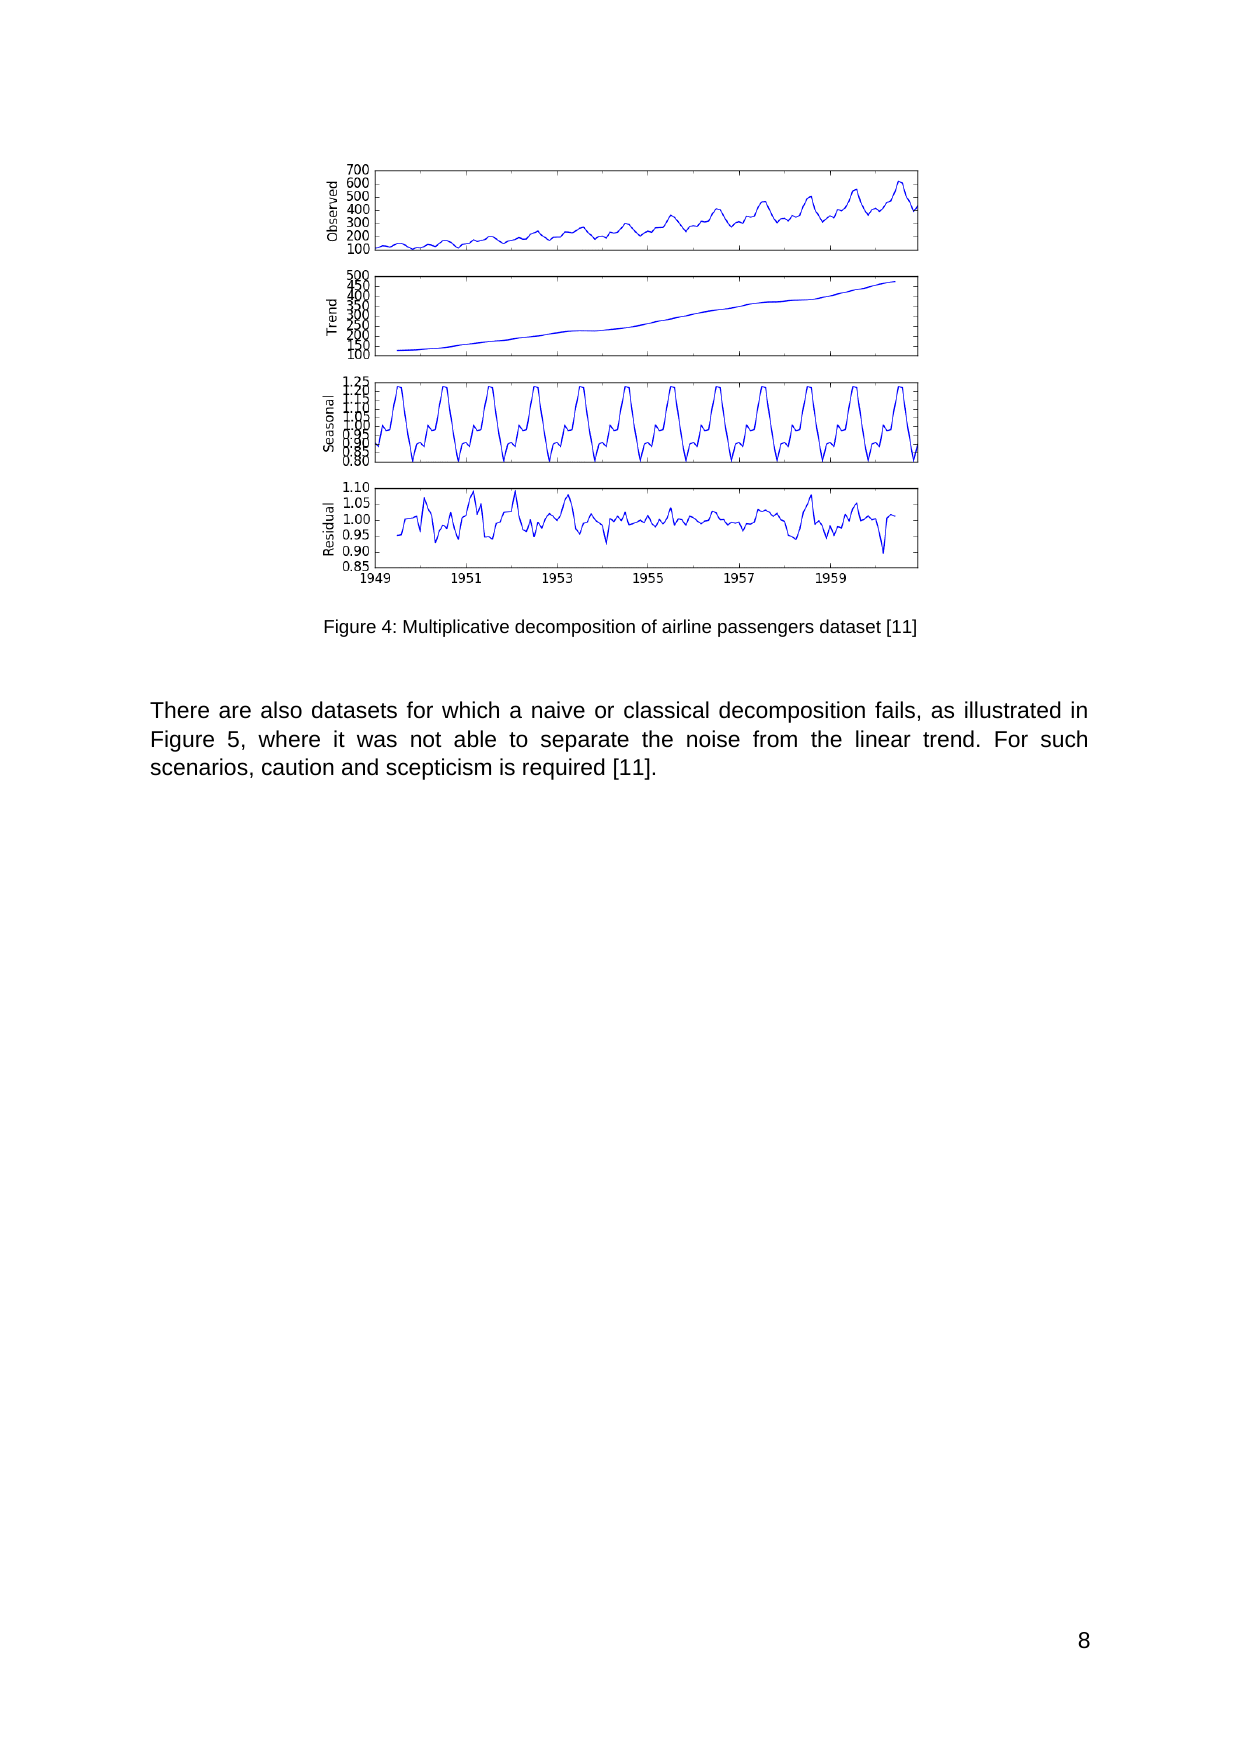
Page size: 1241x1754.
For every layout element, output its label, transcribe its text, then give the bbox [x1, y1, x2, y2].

picture [309, 150, 931, 591]
